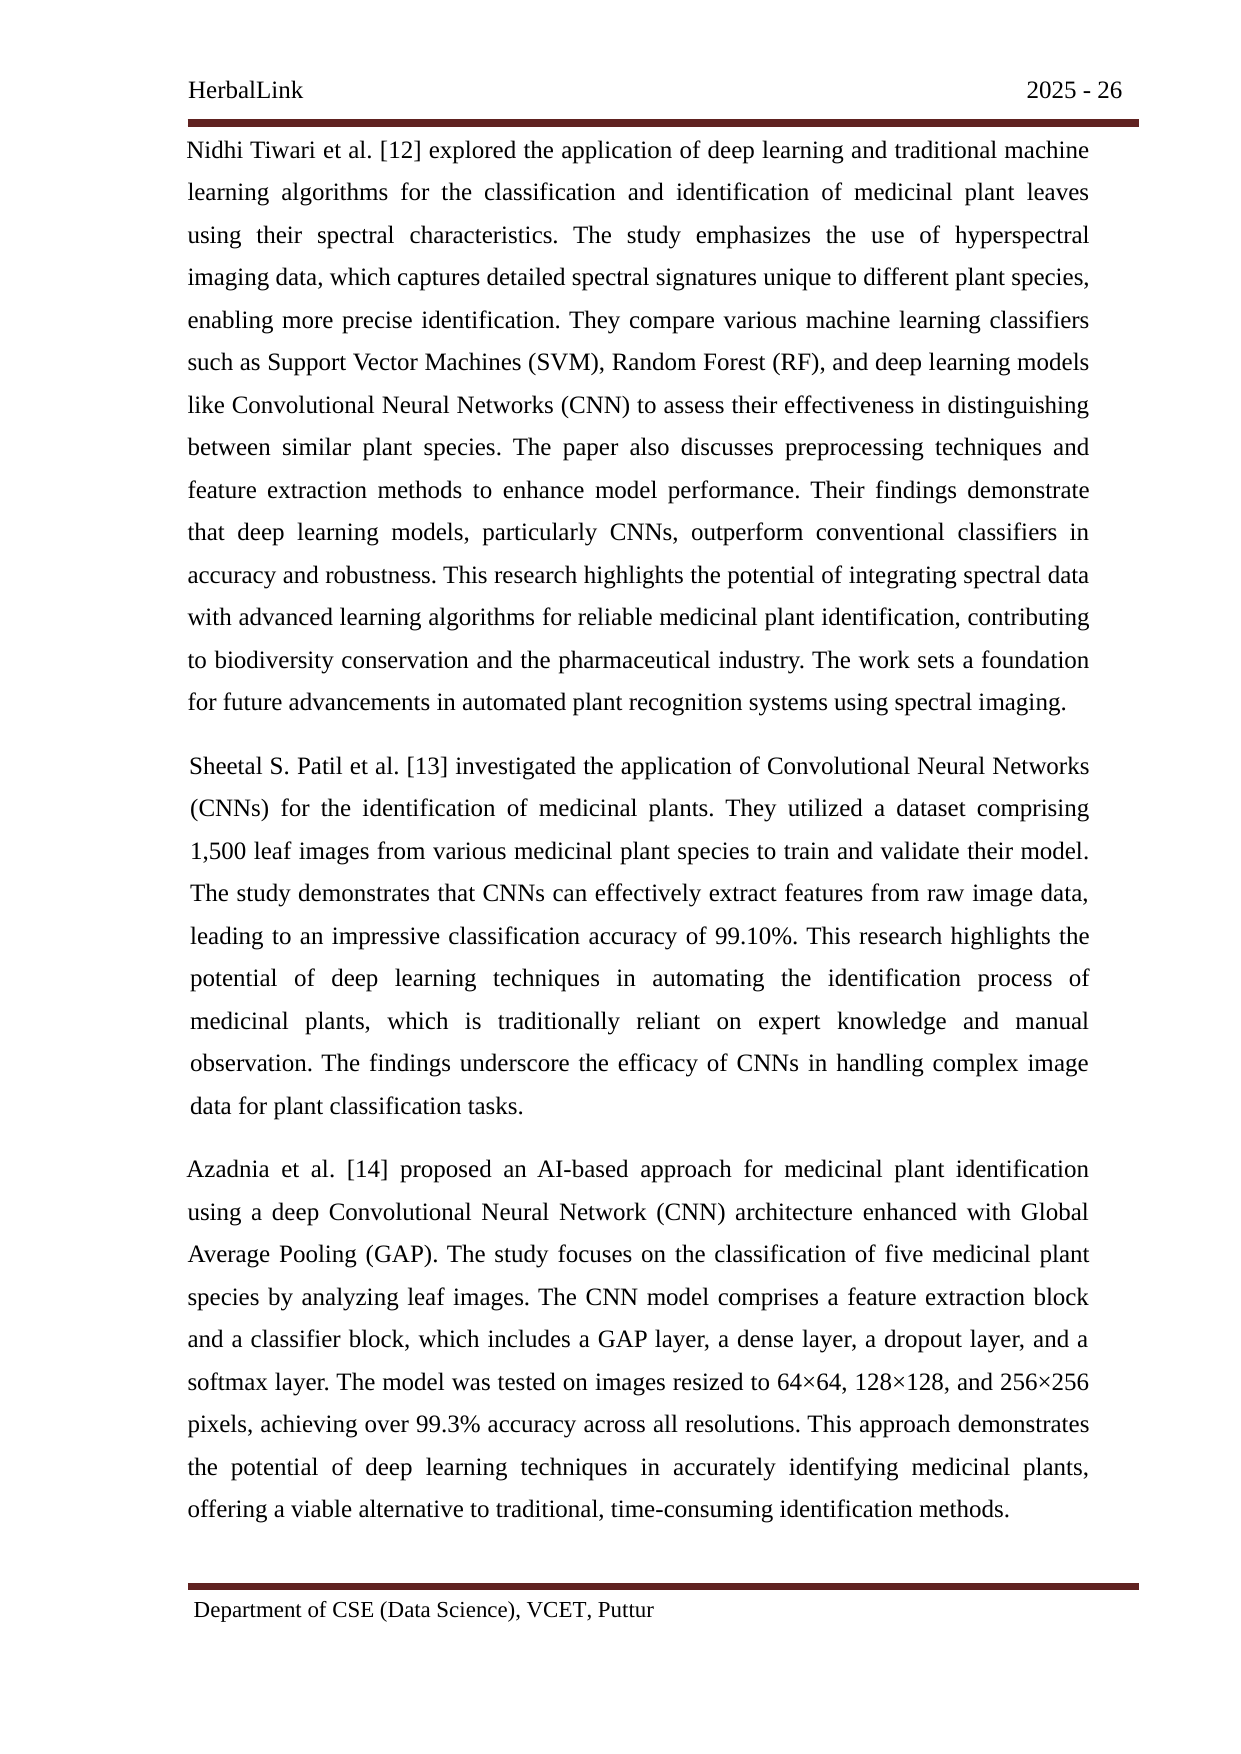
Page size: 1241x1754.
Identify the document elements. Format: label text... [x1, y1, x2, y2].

text Azadnia et al. [14] proposed an AI-based approach for medicinal plant identification using a deep Convolutional Neural Network (CNN) architecture enhanced with Global Average Pooling (GAP). The study focuses on the classification of five medicinal plant species by analyzing leaf images. The CNN model comprises a feature extraction block and a classifier block, which includes a GAP layer, a dense layer, a dropout layer, and a softmax layer. The model was tested on images resized to 64×64, 128×128, and 256×256 pixels, achieving over 99.3% accuracy across all resolutions. This approach demonstrates the potential of deep learning techniques in accurately identifying medicinal plants, offering a viable alternative to traditional, time-consuming identification methods. [186, 1154, 1090, 1523]
text Nidhi Tiwari et al. [12] explored the application of deep learning and traditional machine learning algorithms for the classification and identification of medicinal plant leaves using their spectral characteristics. The study emphasizes the use of hyperspectral imaging data, which captures detailed spectral signatures unique to different plant species, enabling more precise identification. They compare various machine learning classifiers such as Support Vector Machines (SVM), Random Forest (RF), and deep learning models like Convolutional Neural Networks (CNN) to assess their effectiveness in distinguishing between similar plant species. The paper also discusses preprocessing techniques and feature extraction methods to enhance model performance. Their findings demonstrate that deep learning models, particularly CNNs, outperform conventional classifiers in accuracy and robustness. This research highlights the potential of integrating spectral data with advanced learning algorithms for reliable medicinal plant identification, contributing to biodiversity conservation and the pharmaceutical industry. The work sets a foundation for future advancements in automated plant recognition systems using spectral imaging. [186, 135, 1090, 716]
text Sheetal S. Patil et al. [13] investigated the application of Convolutional Neural Networks (CNNs) for the identification of medicinal plants. They utilized a dataset comprising 1,500 leaf images from various medicinal plant species to train and validate their model. The study demonstrates that CNNs can effectively extract features from raw image data, leading to an impressive classification accuracy of 99.10%. This research highlights the potential of deep learning techniques in automating the identification process of medicinal plants, which is traditionally reliant on expert knowledge and manual observation. The findings underscore the efficacy of CNNs in handling complex image data for plant classification tasks. [189, 751, 1090, 1120]
